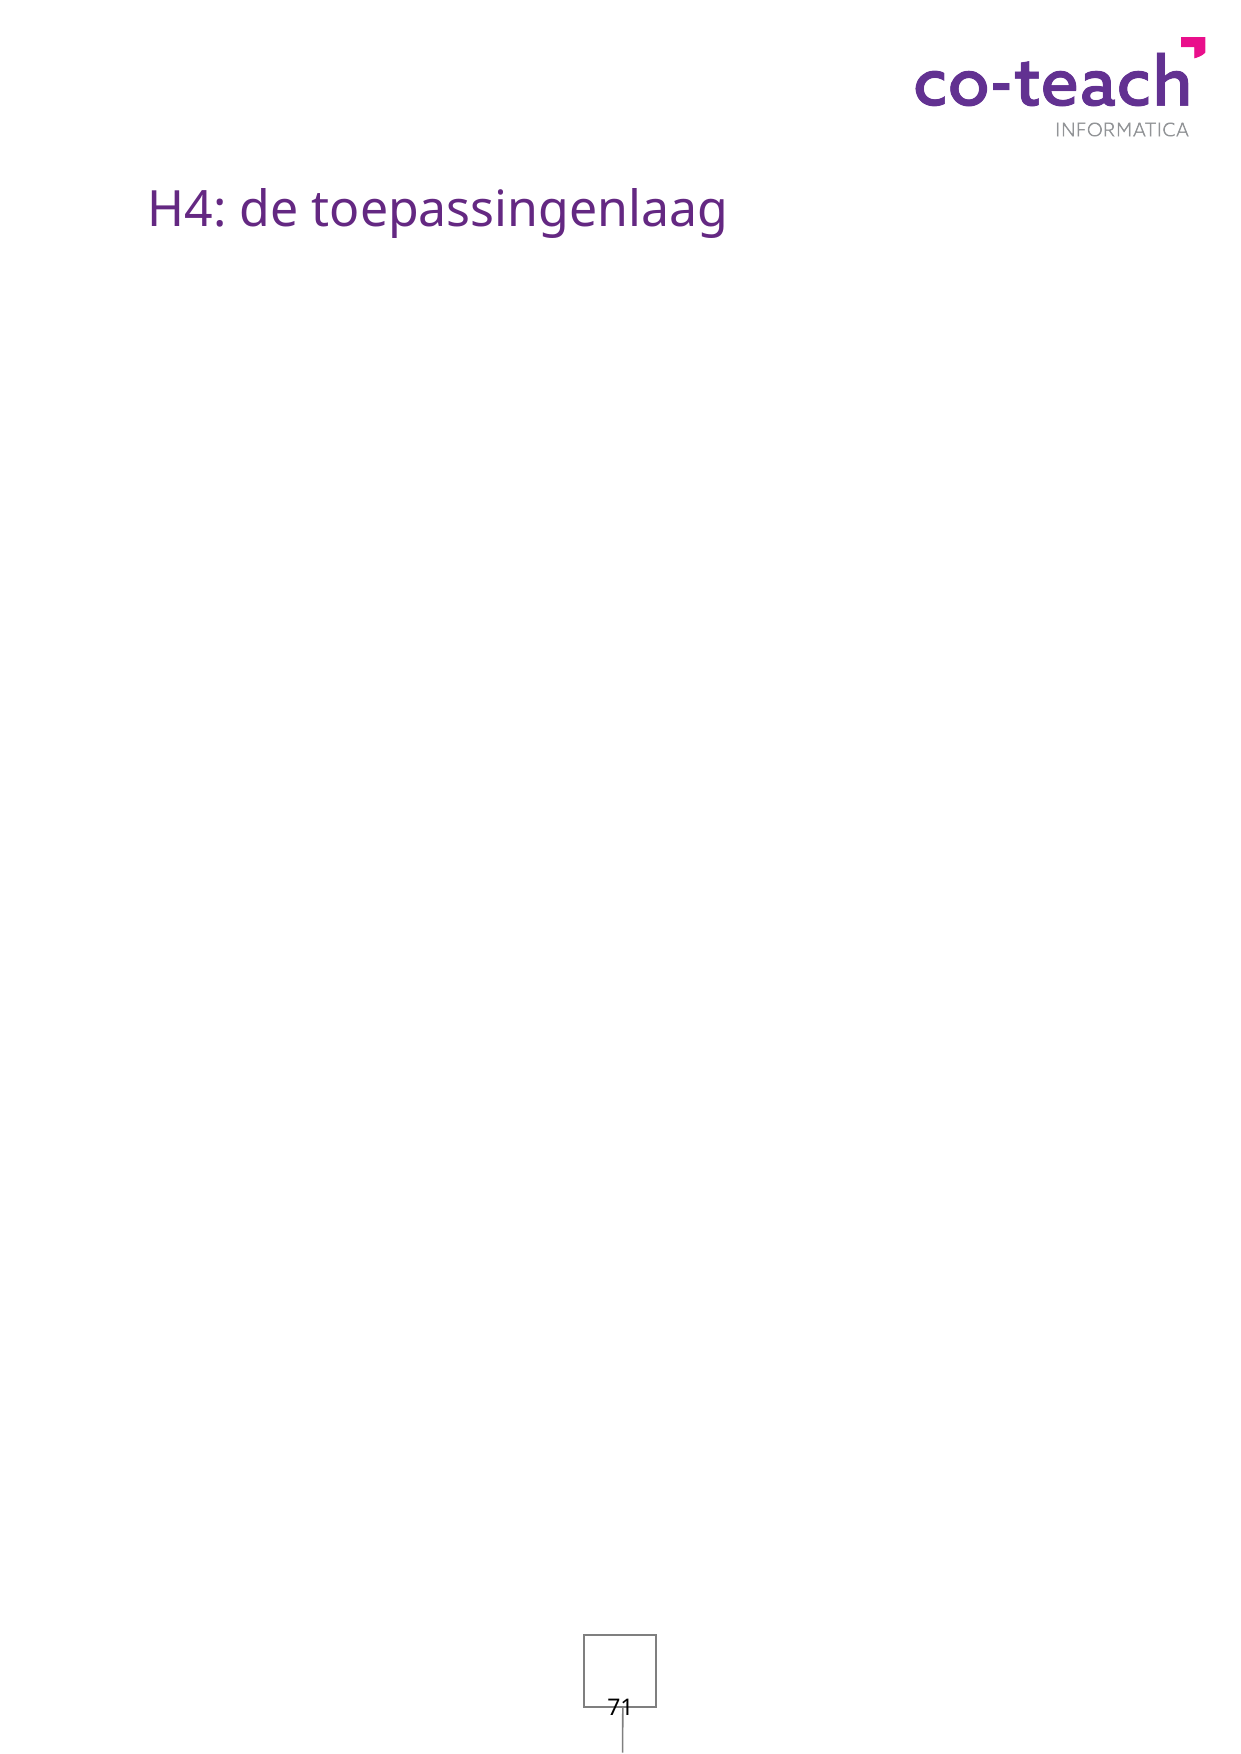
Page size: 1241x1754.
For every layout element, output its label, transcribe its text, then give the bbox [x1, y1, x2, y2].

picture [915, 37, 1206, 142]
subtitle H4: de toepassingenlaag [148, 173, 1093, 241]
